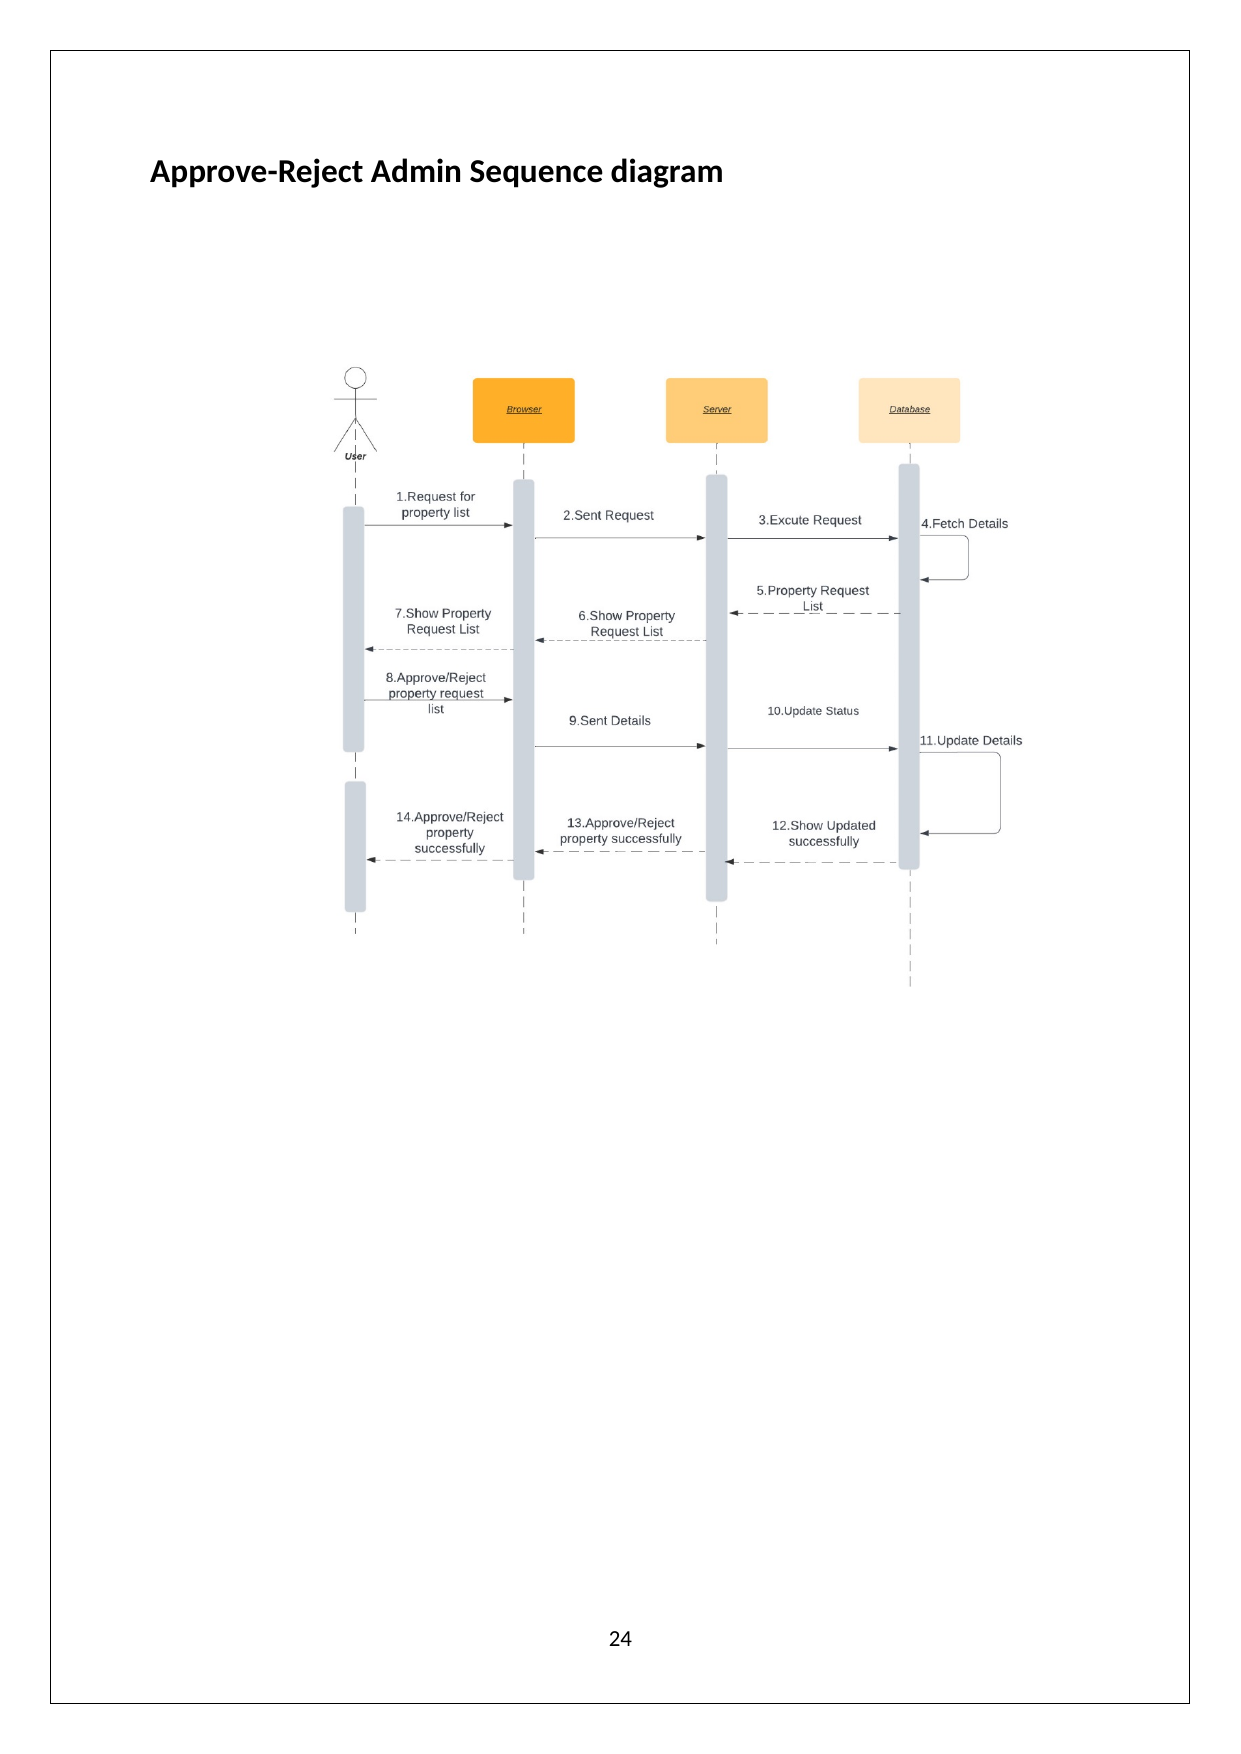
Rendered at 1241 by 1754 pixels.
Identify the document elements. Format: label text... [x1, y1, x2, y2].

picture [150, 260, 1091, 987]
text Approve-Reject Admin Sequence diagram [150, 150, 1090, 191]
